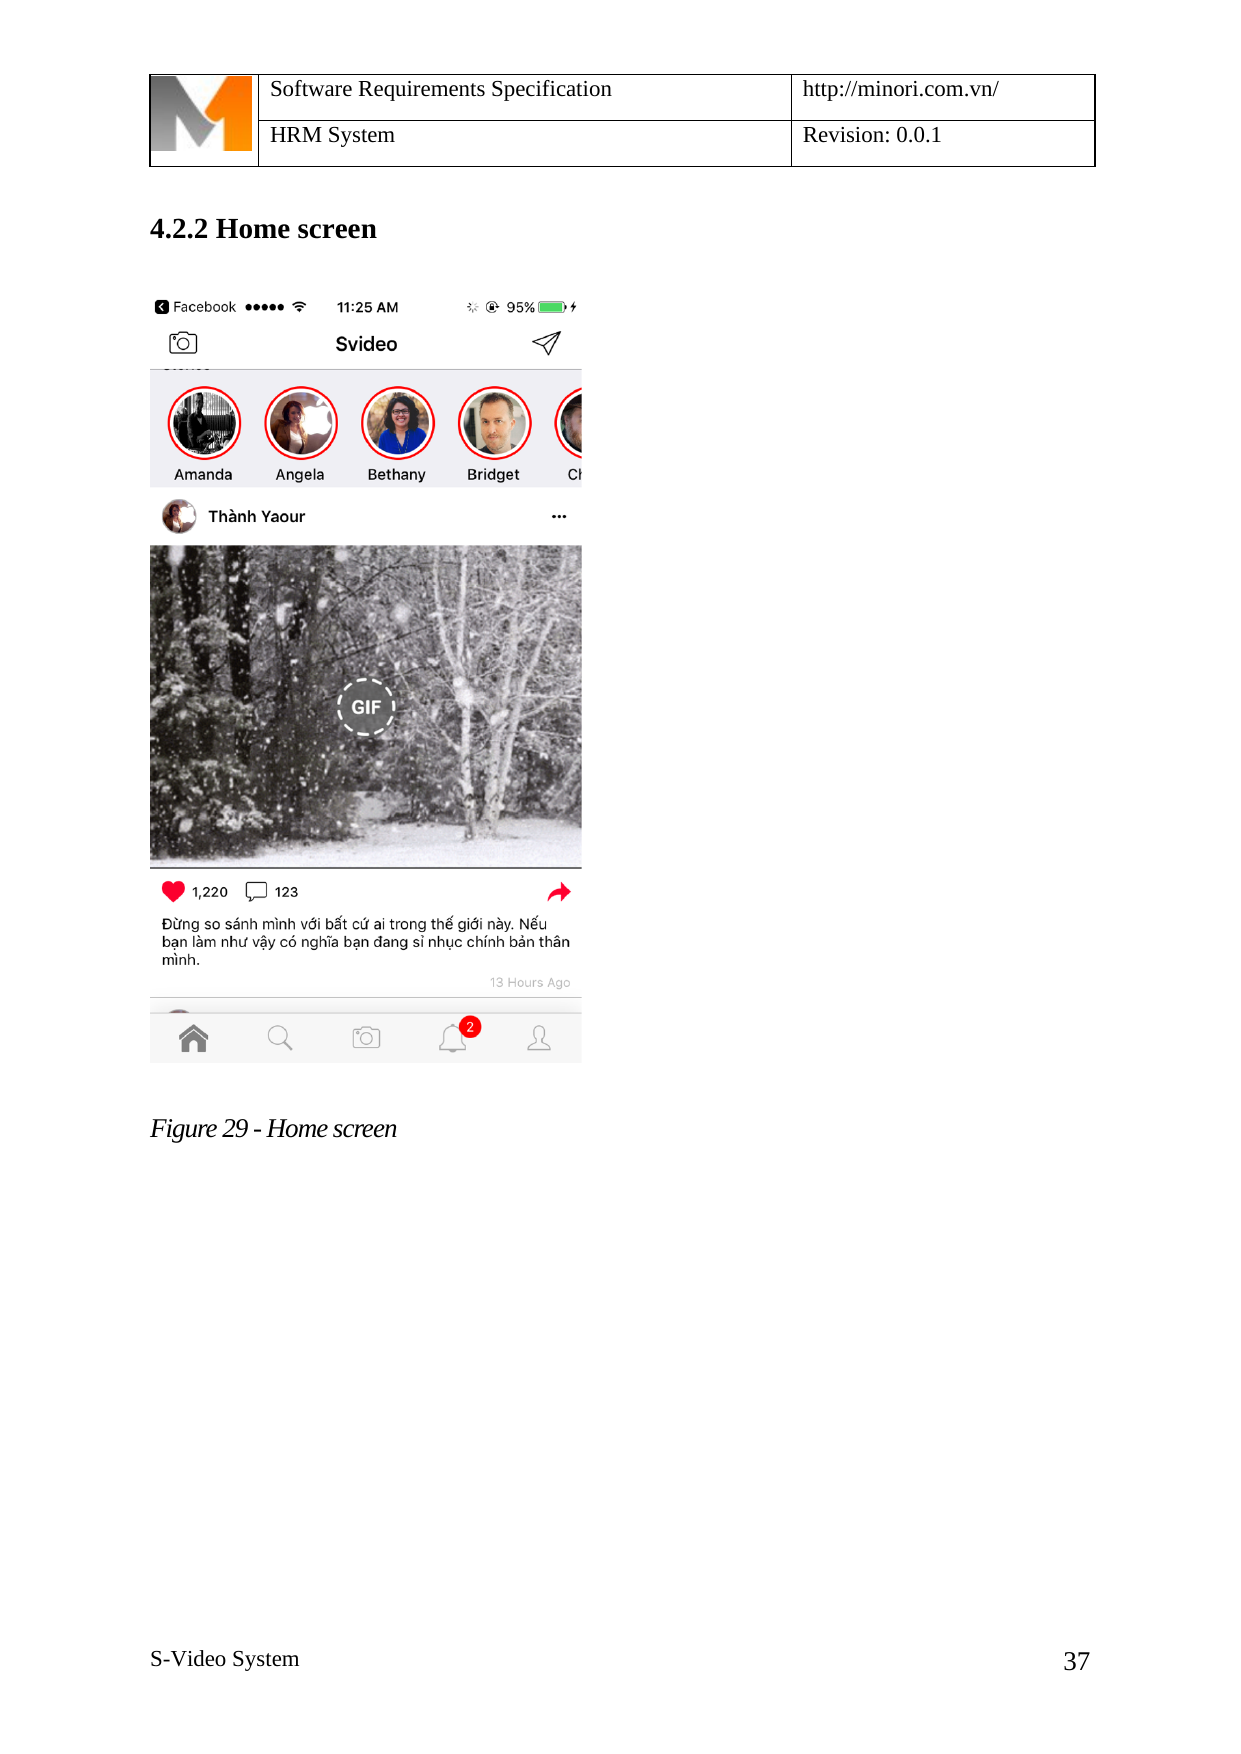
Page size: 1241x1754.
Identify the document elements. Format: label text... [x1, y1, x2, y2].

picture [150, 295, 582, 1063]
title Figure 29 - Home screen [150, 1113, 1090, 1144]
picture [151, 76, 252, 151]
subtitle 4.2.2 Home screen [150, 211, 1090, 245]
